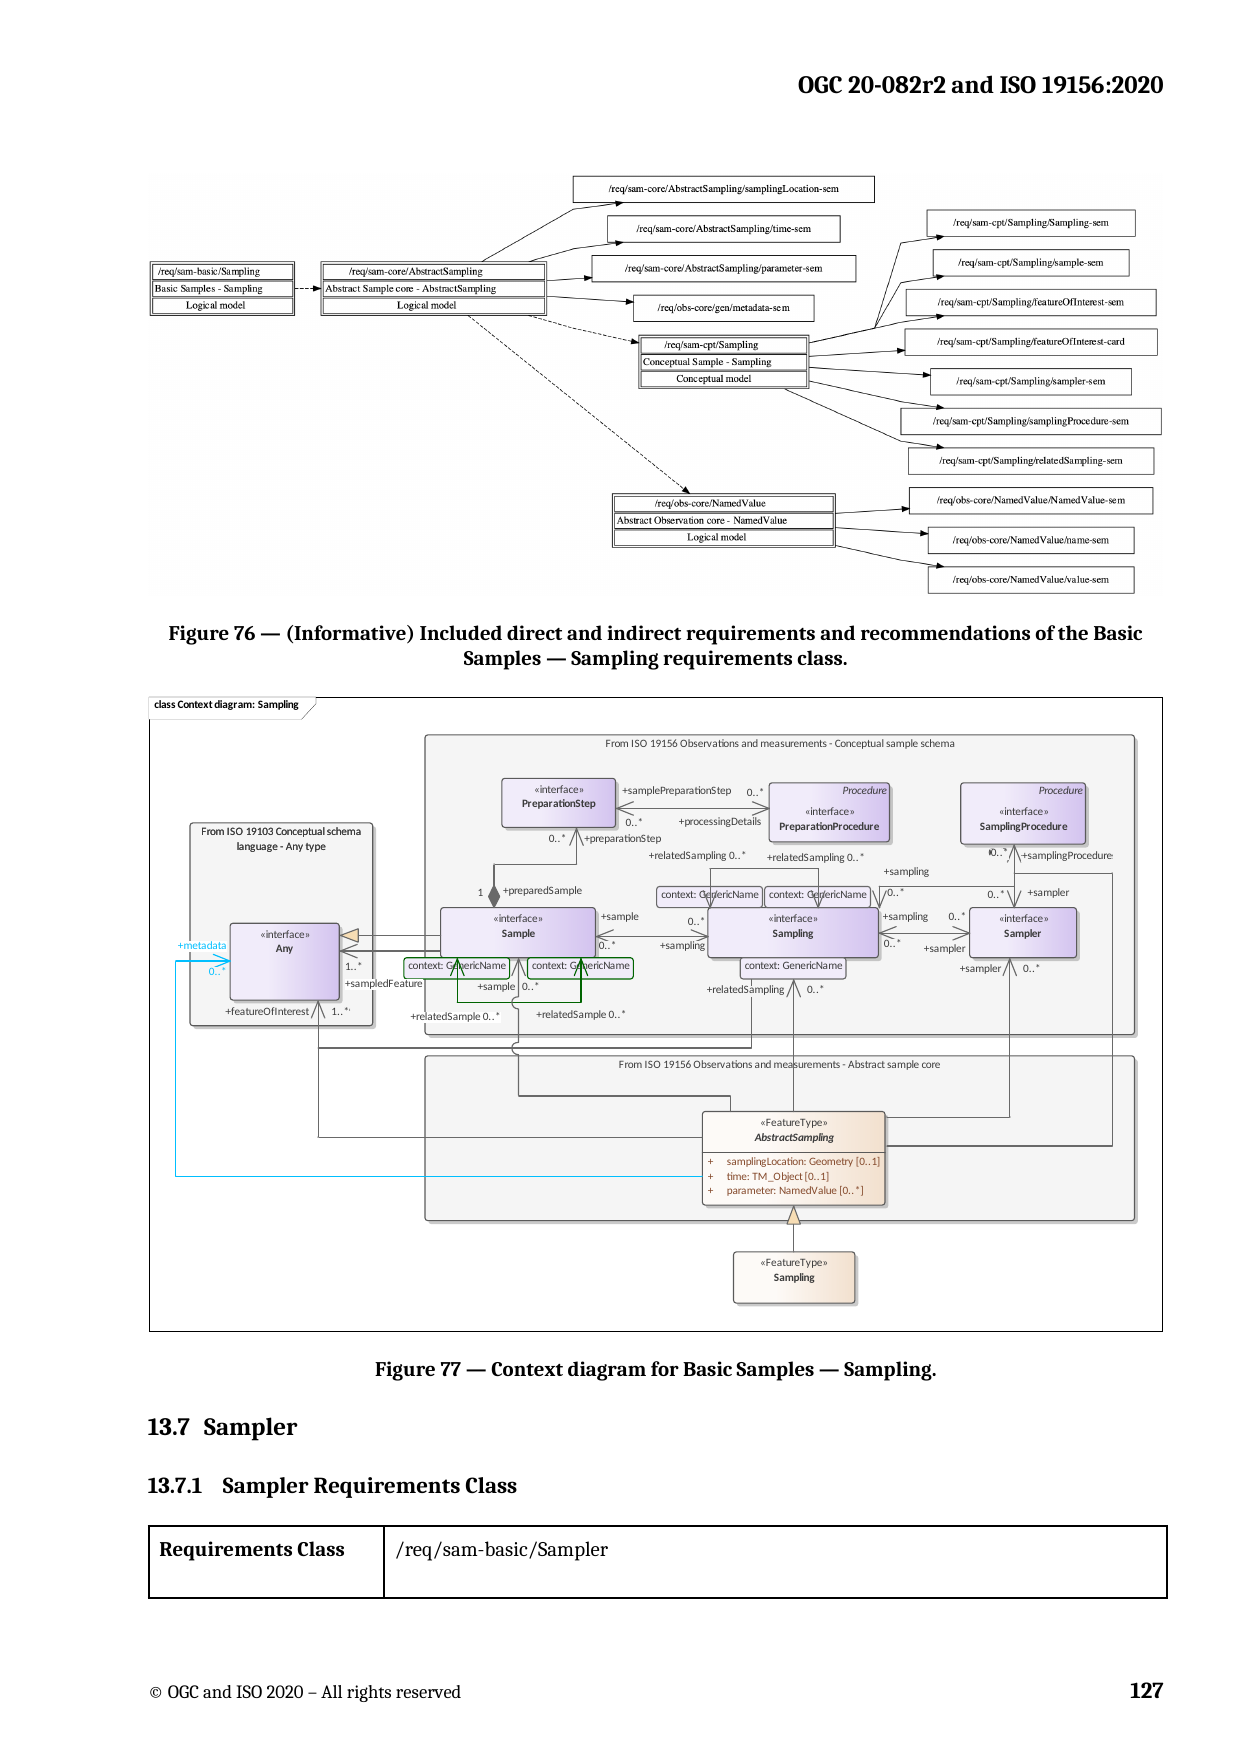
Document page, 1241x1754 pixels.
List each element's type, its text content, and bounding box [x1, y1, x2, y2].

picture [198, 941, 211, 949]
text Figure 77 — Context diagram for Basic Samples — Sampling. [148, 1357, 1163, 1382]
subtitle Sampler [148, 1413, 1163, 1442]
text Figure 76 — (Informative) Included direct and indirect requirements and recommendations of the Basic Samples — Sampling requirements class. [148, 621, 1163, 671]
subtitle Sampler Requirements Class [148, 1473, 1163, 1500]
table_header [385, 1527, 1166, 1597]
picture [218, 942, 226, 949]
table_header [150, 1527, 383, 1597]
picture [147, 173, 1164, 596]
